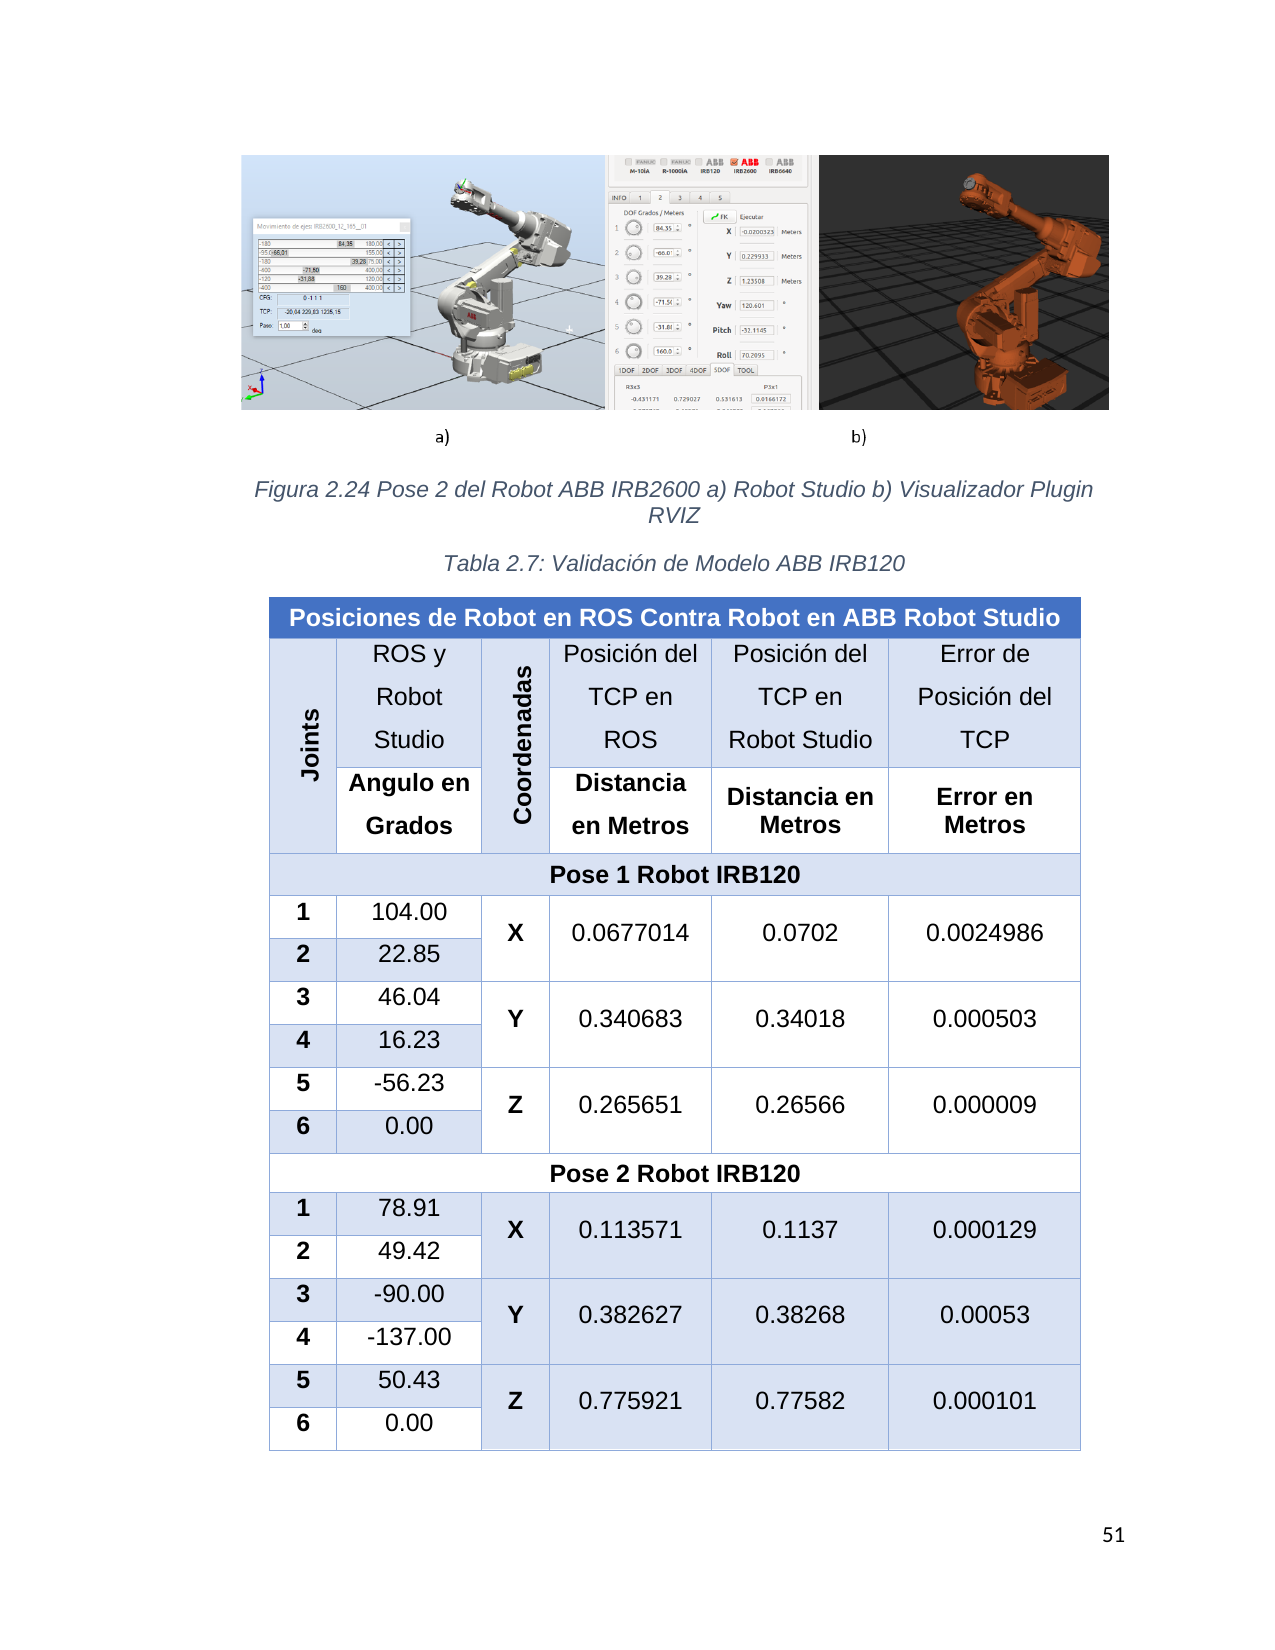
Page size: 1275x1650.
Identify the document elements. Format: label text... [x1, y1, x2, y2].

table_cell Distancia en Metros [712, 768, 888, 853]
table_cell 0.0702 [712, 896, 888, 981]
table_cell Posición del TCP en Robot Studio [712, 639, 888, 767]
table_cell 0.38268 [712, 1279, 888, 1364]
table_cell 46.04 [337, 982, 481, 1024]
table_cell 2 [270, 939, 336, 981]
table_cell 0.000101 [889, 1365, 1080, 1449]
table_cell Coordenadas [482, 639, 549, 853]
table_cell 16.23 [337, 1025, 481, 1067]
table_cell 0.340683 [550, 982, 711, 1067]
table_cell 22.85 [337, 939, 481, 981]
table_cell -56.23 [337, 1068, 481, 1110]
text Tabla 2.7: Validación de Modelo ABB IRB120 [225, 549, 1125, 576]
table_cell X [482, 896, 549, 981]
table_cell 0.000009 [889, 1068, 1080, 1153]
table_cell 0.000503 [889, 982, 1080, 1067]
table_cell Joints [270, 639, 336, 853]
table_cell 0.1137 [712, 1193, 888, 1278]
table_cell Error en Metros [889, 768, 1080, 853]
table_cell 1 [270, 1193, 336, 1235]
table_cell Pose 1 Robot IRB120 [270, 854, 1080, 895]
table_cell Y [482, 982, 549, 1067]
table_cell 3 [270, 1279, 336, 1321]
table_cell 4 [270, 1025, 336, 1067]
table_cell 5 [270, 1068, 336, 1110]
table_cell X [482, 1193, 549, 1278]
table_cell 6 [270, 1408, 336, 1449]
table_cell 49.42 [337, 1236, 481, 1278]
table_cell 0.0677014 [550, 896, 711, 981]
table_cell 0.34018 [712, 982, 888, 1067]
table_cell -137.00 [337, 1322, 481, 1364]
table_cell 0.77582 [712, 1365, 888, 1449]
table_cell Z [482, 1068, 549, 1153]
table_cell 6 [270, 1111, 336, 1153]
table_cell 0.113571 [550, 1193, 711, 1278]
table_cell Pose 2 Robot IRB120 [270, 1154, 1080, 1192]
table_cell ROS y Robot Studio [337, 639, 481, 767]
table_cell Y [482, 1279, 549, 1364]
table_cell Angulo en Grados [337, 768, 481, 853]
table_cell 0.26566 [712, 1068, 888, 1153]
table_cell 1 [270, 896, 336, 938]
table_cell 2 [270, 1236, 336, 1278]
table_cell Posición del TCP en ROS [550, 639, 711, 767]
table_cell 0.000129 [889, 1193, 1080, 1278]
table_cell Distancia en Metros [550, 768, 711, 853]
table_cell 0.775921 [550, 1365, 711, 1449]
table_cell 50.43 [337, 1365, 481, 1407]
table_cell 0.382627 [550, 1279, 711, 1364]
table_cell Z [482, 1365, 549, 1449]
table_cell 4 [270, 1322, 336, 1364]
table_cell 0.0024986 [889, 896, 1080, 981]
table_cell Error de Posición del TCP [889, 639, 1080, 767]
picture [241, 150, 1109, 446]
table_cell 0.00 [337, 1111, 481, 1153]
table_cell 0.00053 [889, 1279, 1080, 1364]
table_cell 78.91 [337, 1193, 481, 1235]
table_cell 3 [270, 982, 336, 1024]
table_cell -90.00 [337, 1279, 481, 1321]
table_header Posiciones de Robot en ROS Contra Robot en ABB Robot Studio [270, 598, 1080, 638]
table_cell 0.265651 [550, 1068, 711, 1153]
text Figura 2.24 Pose 2 del Robot ABB IRB2600 a) Robot Studio b) Visualizador Plugin RVIZ [225, 476, 1125, 529]
table_cell 5 [270, 1365, 336, 1407]
table_cell 0.00 [337, 1408, 481, 1449]
table_cell 104.00 [337, 896, 481, 938]
